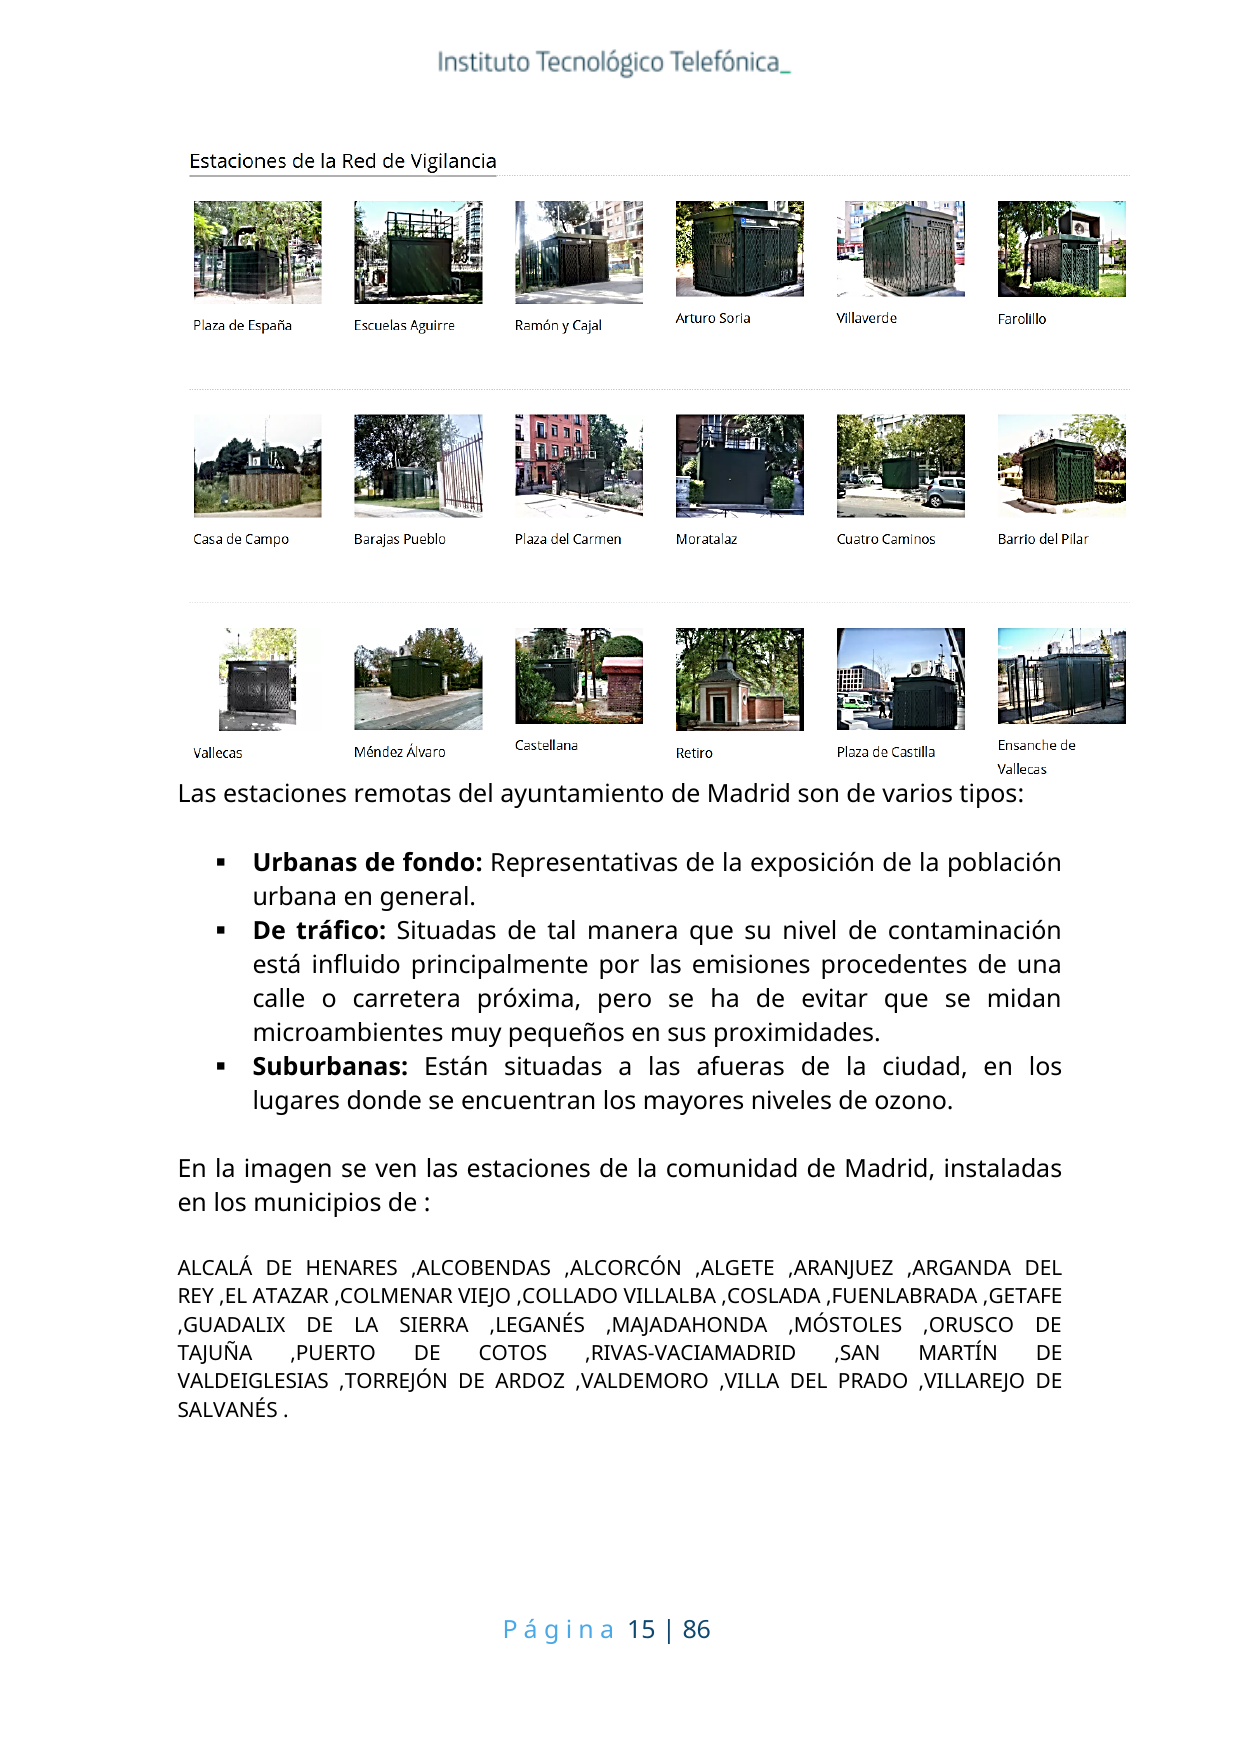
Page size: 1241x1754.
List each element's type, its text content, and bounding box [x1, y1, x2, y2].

picture [433, 29, 807, 83]
picture [177, 147, 1132, 776]
text Las estaciones remotas del ayuntamiento de Madrid son de varios tipos: [177, 776, 1063, 810]
list De tráfico: Situadas de tal manera que su nivel de contaminación está influido principalmente por las emisiones procedentes de una calle o carretera próxima, pero se ha de evitar que se midan microambientes muy pequeños en sus proximidades. [215, 912, 1063, 1048]
list Suburbanas: Están situadas a las afueras de la ciudad, en los lugares donde se encuentran los mayores niveles de ozono. [215, 1048, 1063, 1117]
text ALCALÁ DE HENARES ,ALCOBENDAS ,ALCORCÓN ,ALGETE ,ARANJUEZ ,ARGANDA DEL REY ,EL ATAZAR ,COLMENAR VIEJO ,COLLADO VILLALBA ,COSLADA ,FUENLABRADA ,GETAFE ,GUADALIX DE LA SIERRA ,LEGANÉS ,MAJADAHONDA ,MÓSTOLES ,ORUSCO DE TAJUÑA ,PUERTO DE COTOS ,RIVAS-VACIAMADRID ,SAN MARTÍN DE VALDEIGLESIAS ,TORREJÓN DE ARDOZ ,VALDEMORO ,VILLA DEL PRADO ,VILLAREJO DE SALVANÉS . [177, 1253, 1063, 1423]
list Urbanas de fondo: Representativas de la exposición de la población urbana en general. [215, 844, 1063, 912]
text En la imagen se ven las estaciones de la comunidad de Madrid, instaladas en los municipios de : [177, 1151, 1063, 1219]
